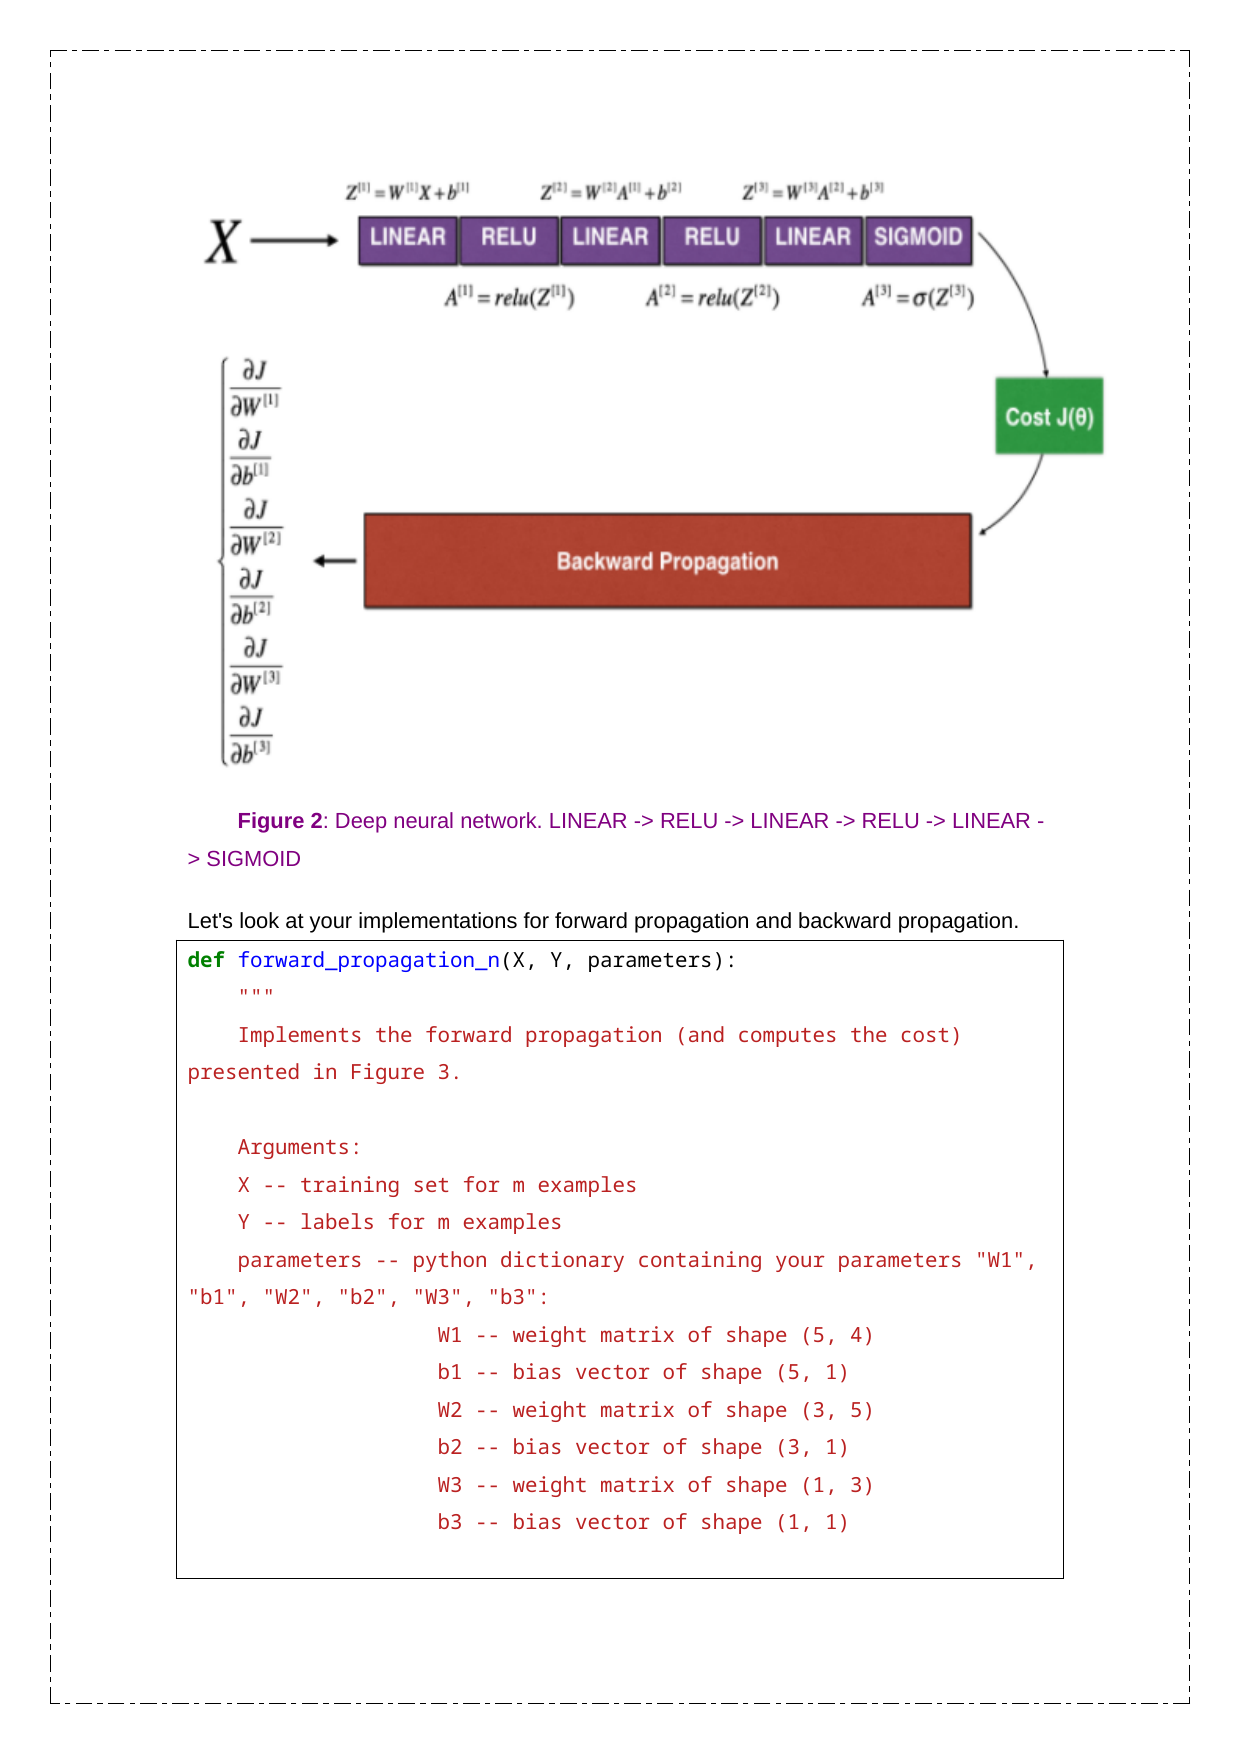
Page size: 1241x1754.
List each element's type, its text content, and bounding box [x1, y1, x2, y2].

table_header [177, 941, 1063, 1578]
text Let's look at your implementations for forward propagation and backward propagation. [187, 902, 1053, 939]
picture [187, 164, 1121, 774]
text Figure 2: Deep neural network. LINEAR -> RELU -> LINEAR -> RELU -> LINEAR -> SIGMOID [187, 802, 1053, 877]
